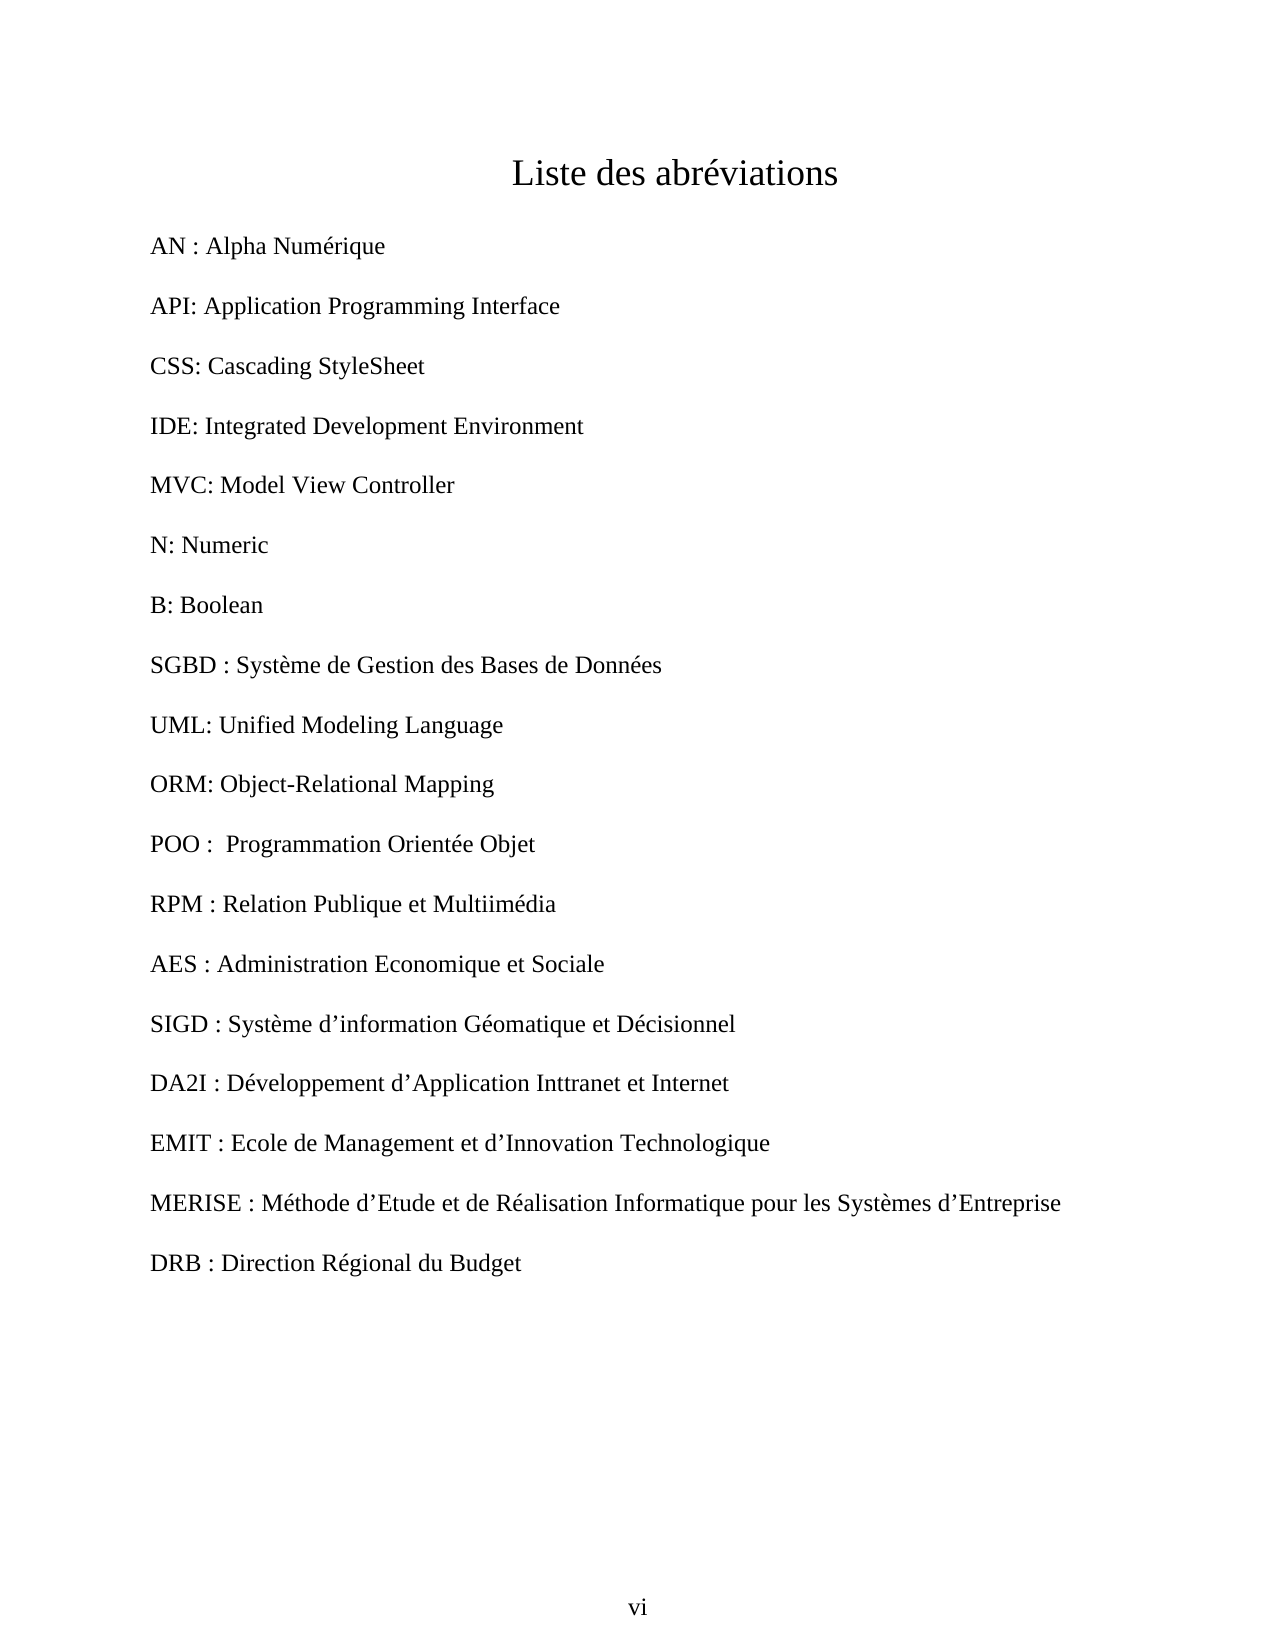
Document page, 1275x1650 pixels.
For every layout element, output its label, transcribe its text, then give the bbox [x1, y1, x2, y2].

text AES : Administration Economique et Sociale [150, 949, 1125, 978]
text IDE: Integrated Development Environment [150, 411, 1125, 439]
text N: Numeric [150, 530, 1125, 559]
text POO : Programmation Orientée Objet [150, 829, 1125, 858]
text EMIT : Ecole de Management et d’Innovation Technologique [150, 1128, 1125, 1157]
text RPM : Relation Publique et Multiimédia [150, 889, 1125, 918]
text MERISE : Méthode d’Etude et de Réalisation Informatique pour les Systèmes d’Entreprise [150, 1188, 1125, 1217]
text Liste des abréviations [150, 150, 1125, 193]
text DRB : Direction Régional du Budget [150, 1248, 1125, 1277]
text API: Application Programming Interface [150, 291, 1125, 320]
text B: Boolean [150, 590, 1125, 619]
text ORM: Object-Relational Mapping [150, 769, 1125, 798]
text SIGD : Système d’information Géomatique et Décisionnel [150, 1009, 1125, 1037]
text MVC: Model View Controller [150, 471, 1125, 499]
text UML: Unified Modeling Language [150, 710, 1125, 738]
text AN : Alpha Numérique [150, 231, 1125, 260]
text DA2I : Développement d’Application Inttranet et Internet [150, 1068, 1125, 1097]
text CSS: Cascading StyleSheet [150, 351, 1125, 380]
text SGBD : Système de Gestion des Bases de Données [150, 650, 1125, 679]
